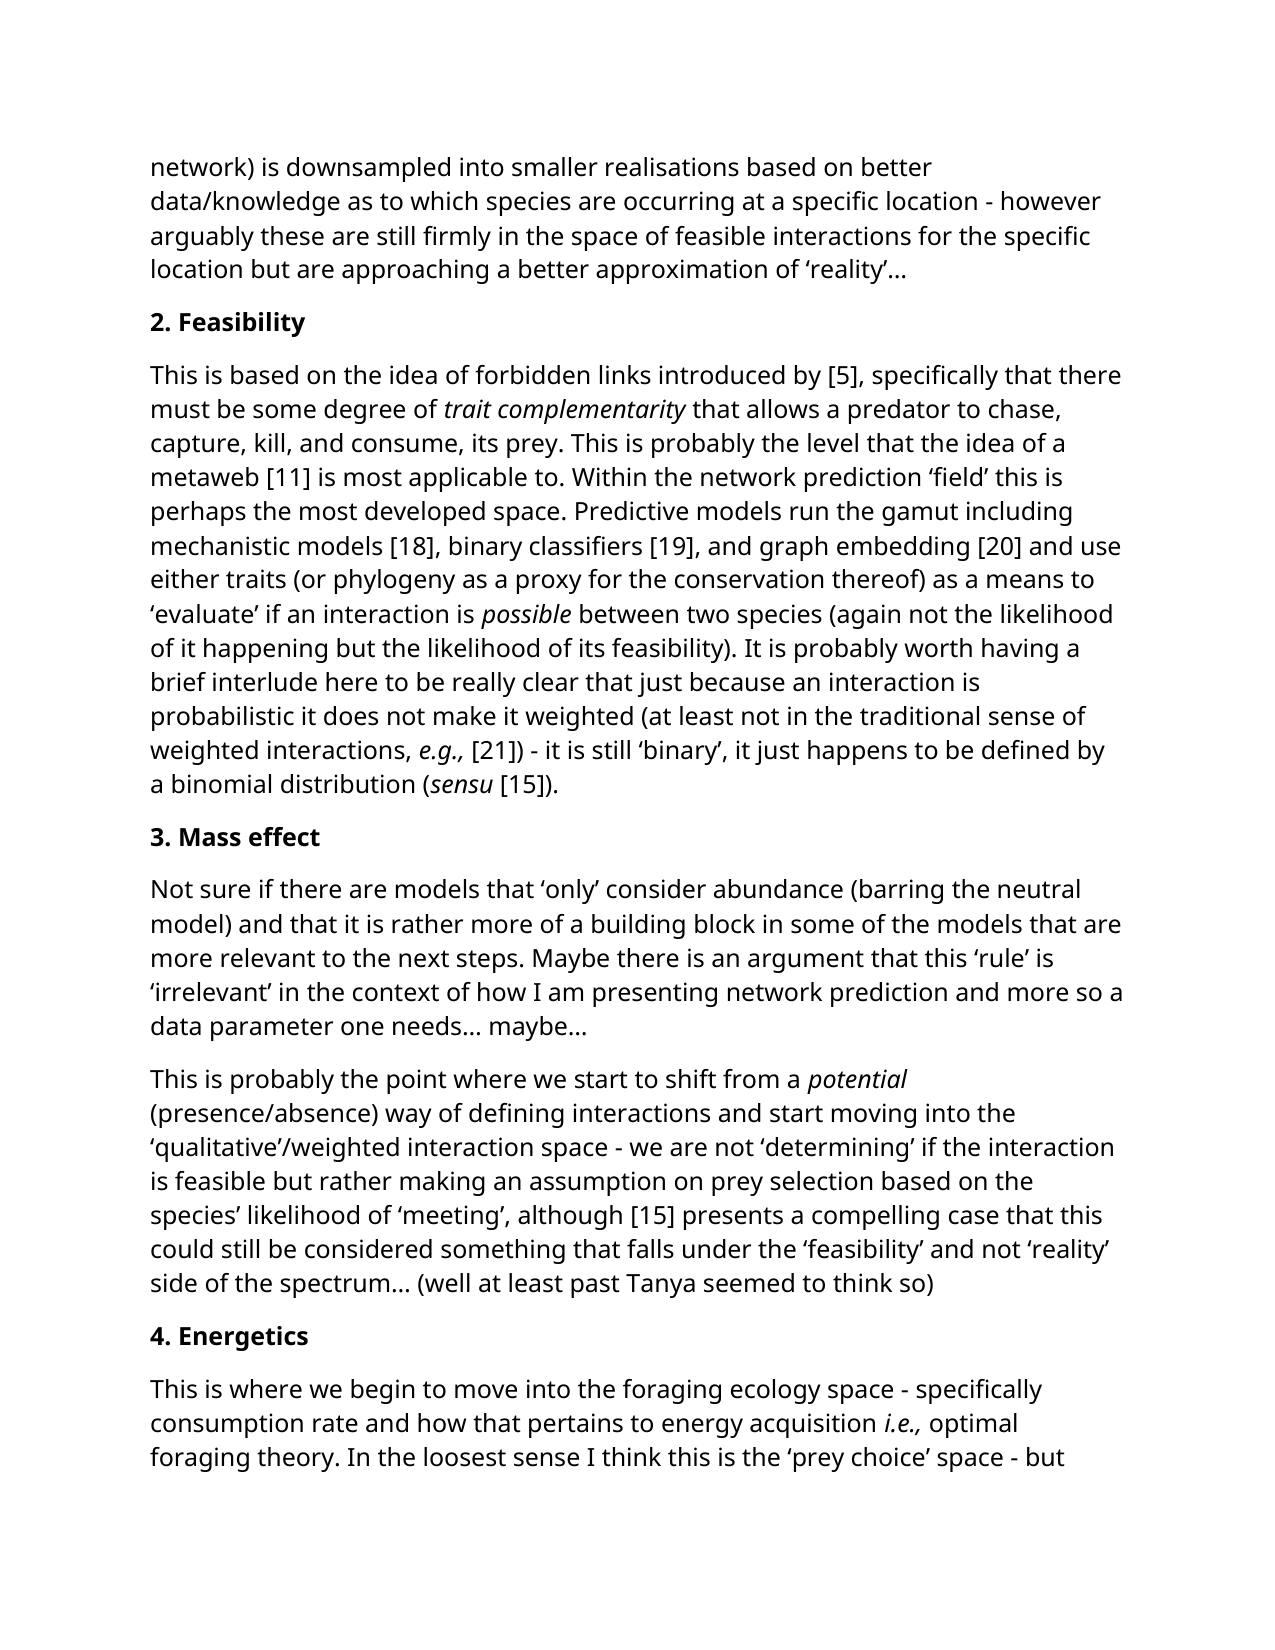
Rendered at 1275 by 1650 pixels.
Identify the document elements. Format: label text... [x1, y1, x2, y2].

text 2. Feasibility [150, 305, 1125, 339]
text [150, 150, 1125, 286]
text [150, 1371, 1125, 1473]
text Not sure if there are models that ‘only’ consider abundance (barring the neutral model) and that it is rather more of a building block in some of the models that are more relevant to the next steps. Maybe there is an argument that this ‘rule’ is ‘irrelevant’ in the context of how I am presenting network prediction and more so a data parameter one needs… maybe… [150, 872, 1125, 1042]
text This is based on the idea of forbidden links introduced by [5], specifically that there must be some degree of trait complementarity that allows a predator to chase, capture, kill, and consume, its prey. This is probably the level that the idea of a metaweb [11] is most applicable to. Within the network prediction ‘field’ this is perhaps the most developed space. Predictive models run the gamut including mechanistic models [18], binary classifiers [19], and graph embedding [20] and use either traits (or phylogeny as a proxy for the conservation thereof) as a means to ‘evaluate’ if an interaction is possible between two species (again not the likelihood of it happening but the likelihood of its feasibility). It is probably worth having a brief interlude here to be really clear that just because an interaction is probabilistic it does not make it weighted (at least not in the traditional sense of weighted interactions, e.g., [21]) - it is still ‘binary’, it just happens to be defined by a binomial distribution (sensu [15]). [150, 358, 1125, 801]
text 3. Mass effect [150, 819, 1125, 853]
text This is probably the point where we start to shift from a potential (presence/absence) way of defining interactions and start moving into the ‘qualitative’/weighted interaction space - we are not ‘determining’ if the interaction is feasible but rather making an assumption on prey selection based on the species’ likelihood of ‘meeting’, although [15] presents a compelling case that this could still be considered something that falls under the ‘feasibility’ and not ‘reality’ side of the spectrum… (well at least past Tanya seemed to think so) [150, 1061, 1125, 1300]
text 4. Energetics [150, 1318, 1125, 1352]
